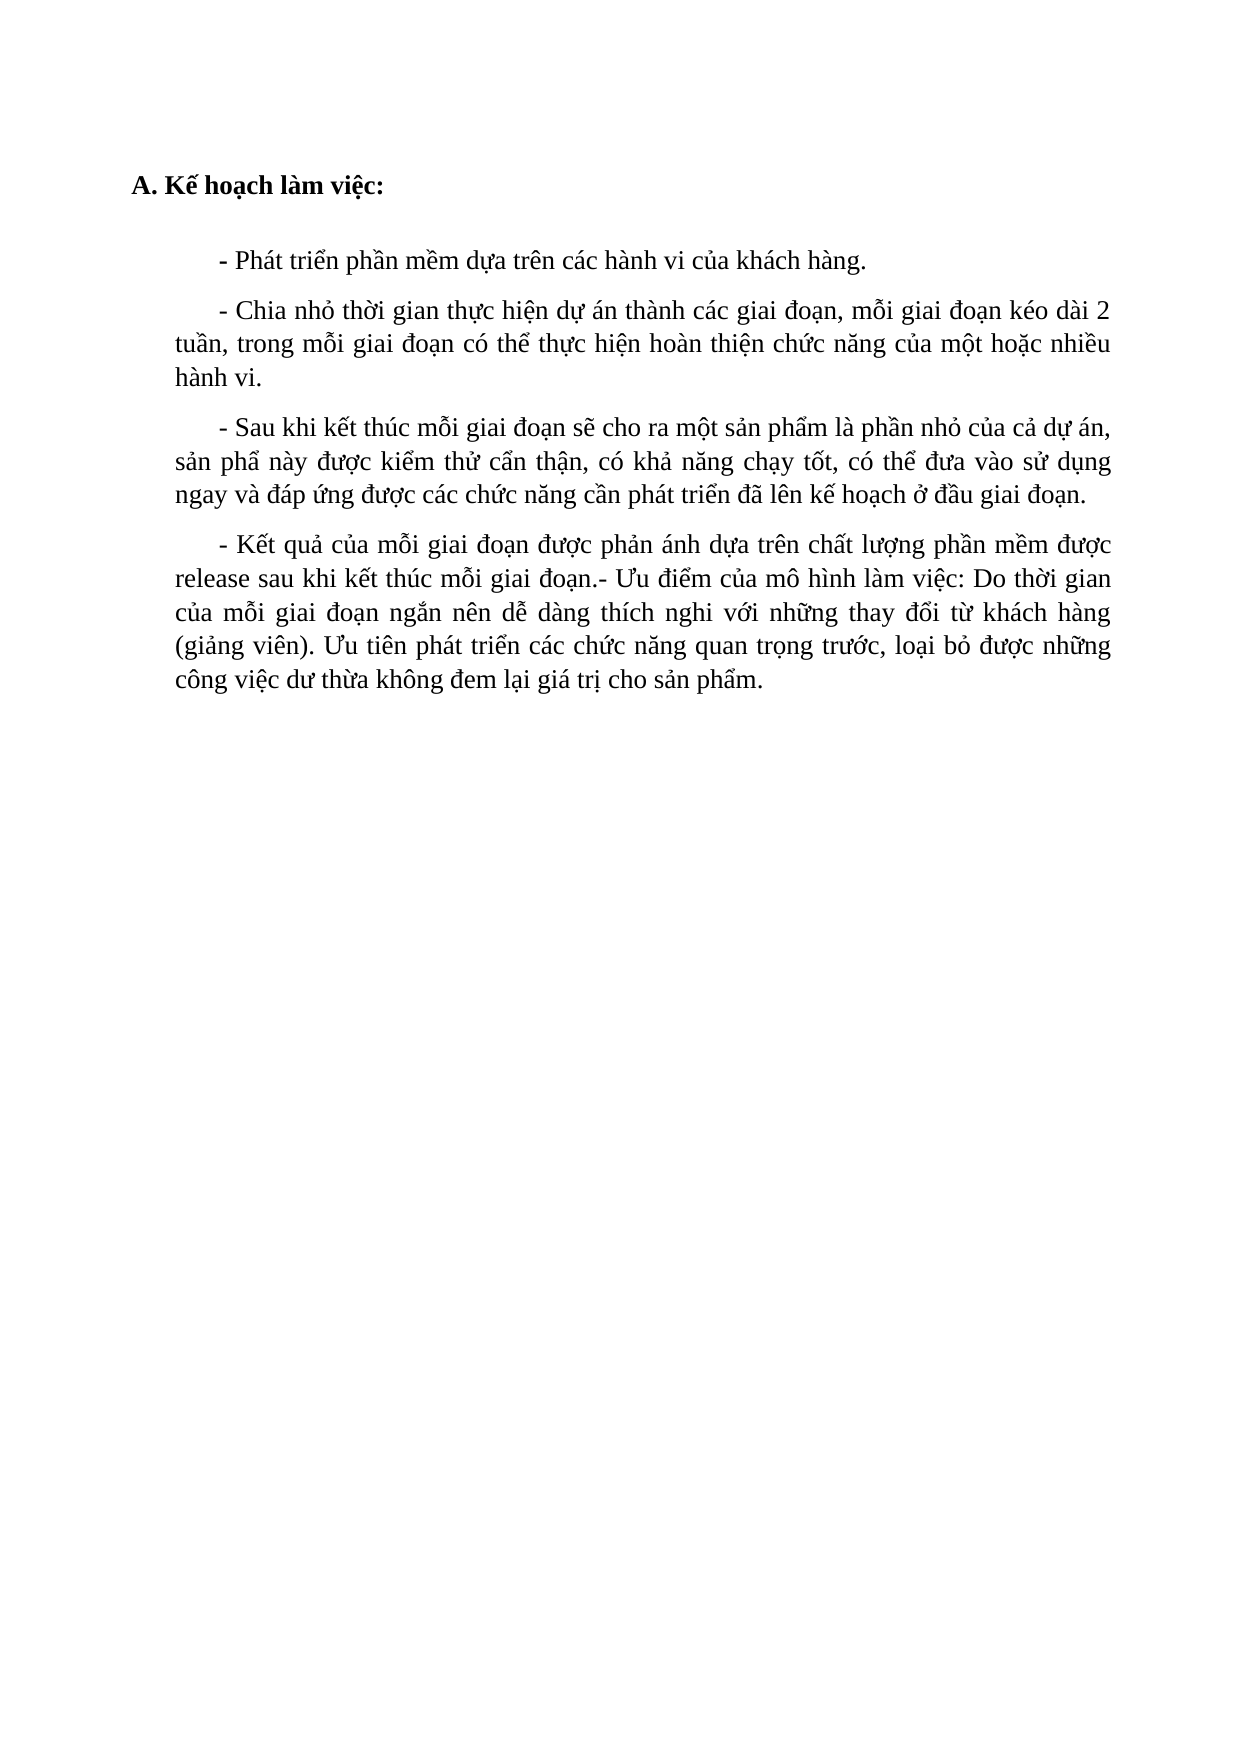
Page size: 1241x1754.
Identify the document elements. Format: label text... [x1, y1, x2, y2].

text - Sau khi kết thúc mỗi giai đoạn sẽ cho ra một sản phẩm là phần nhỏ của cả dự án, sản phẩ này được kiểm thử cẩn thận, có khả năng chạy tốt, có thể đưa vào sử dụng ngay và đáp ứng được các chức năng cần phát triển đã lên kế hoạch ở đầu giai đoạn. [175, 411, 1113, 509]
text - Kết quả của mỗi giai đoạn được phản ánh dựa trên chất lượng phần mềm được release sau khi kết thúc mỗi giai đoạn.- Ưu điểm của mô hình làm việc: Do thời gian của mỗi giai đoạn ngắn nên dễ dàng thích nghi với những thay đổi từ khách hàng (giảng viên). Ưu tiên phát triển các chức năng quan trọng trước, loại bỏ được những công việc dư thừa không đem lại giá trị cho sản phẩm. [175, 528, 1113, 694]
subtitle A. Kế hoạch làm việc: [131, 169, 1113, 200]
text - Phát triển phần mềm dựa trên các hành vi của khách hàng. [175, 244, 1113, 275]
text - Chia nhỏ thời gian thực hiện dự án thành các giai đoạn, mỗi giai đoạn kéo dài 2 tuần, trong mỗi giai đoạn có thể thực hiện hoàn thiện chức năng của một hoặc nhiều hành vi. [175, 294, 1113, 392]
